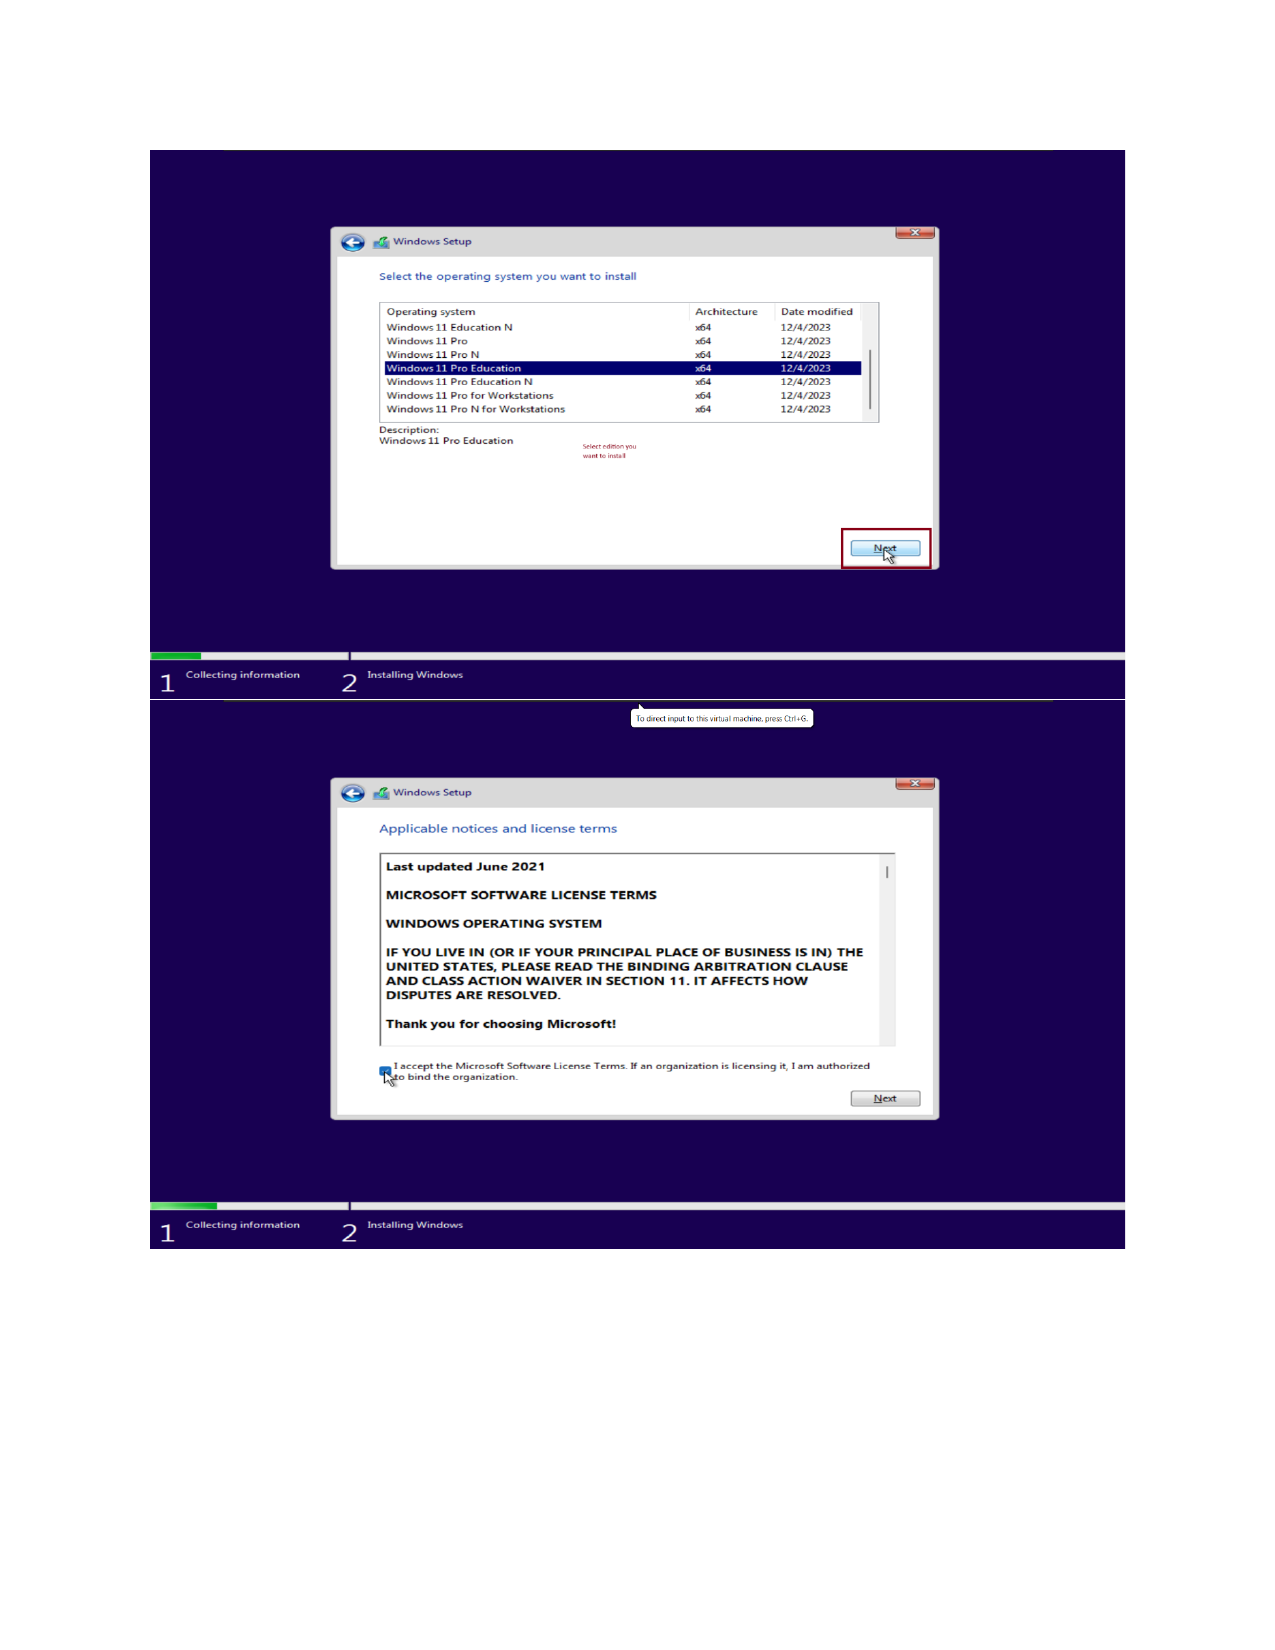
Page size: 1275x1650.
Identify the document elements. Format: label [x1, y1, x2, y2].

picture [150, 700, 1125, 1249]
picture [150, 150, 1125, 699]
